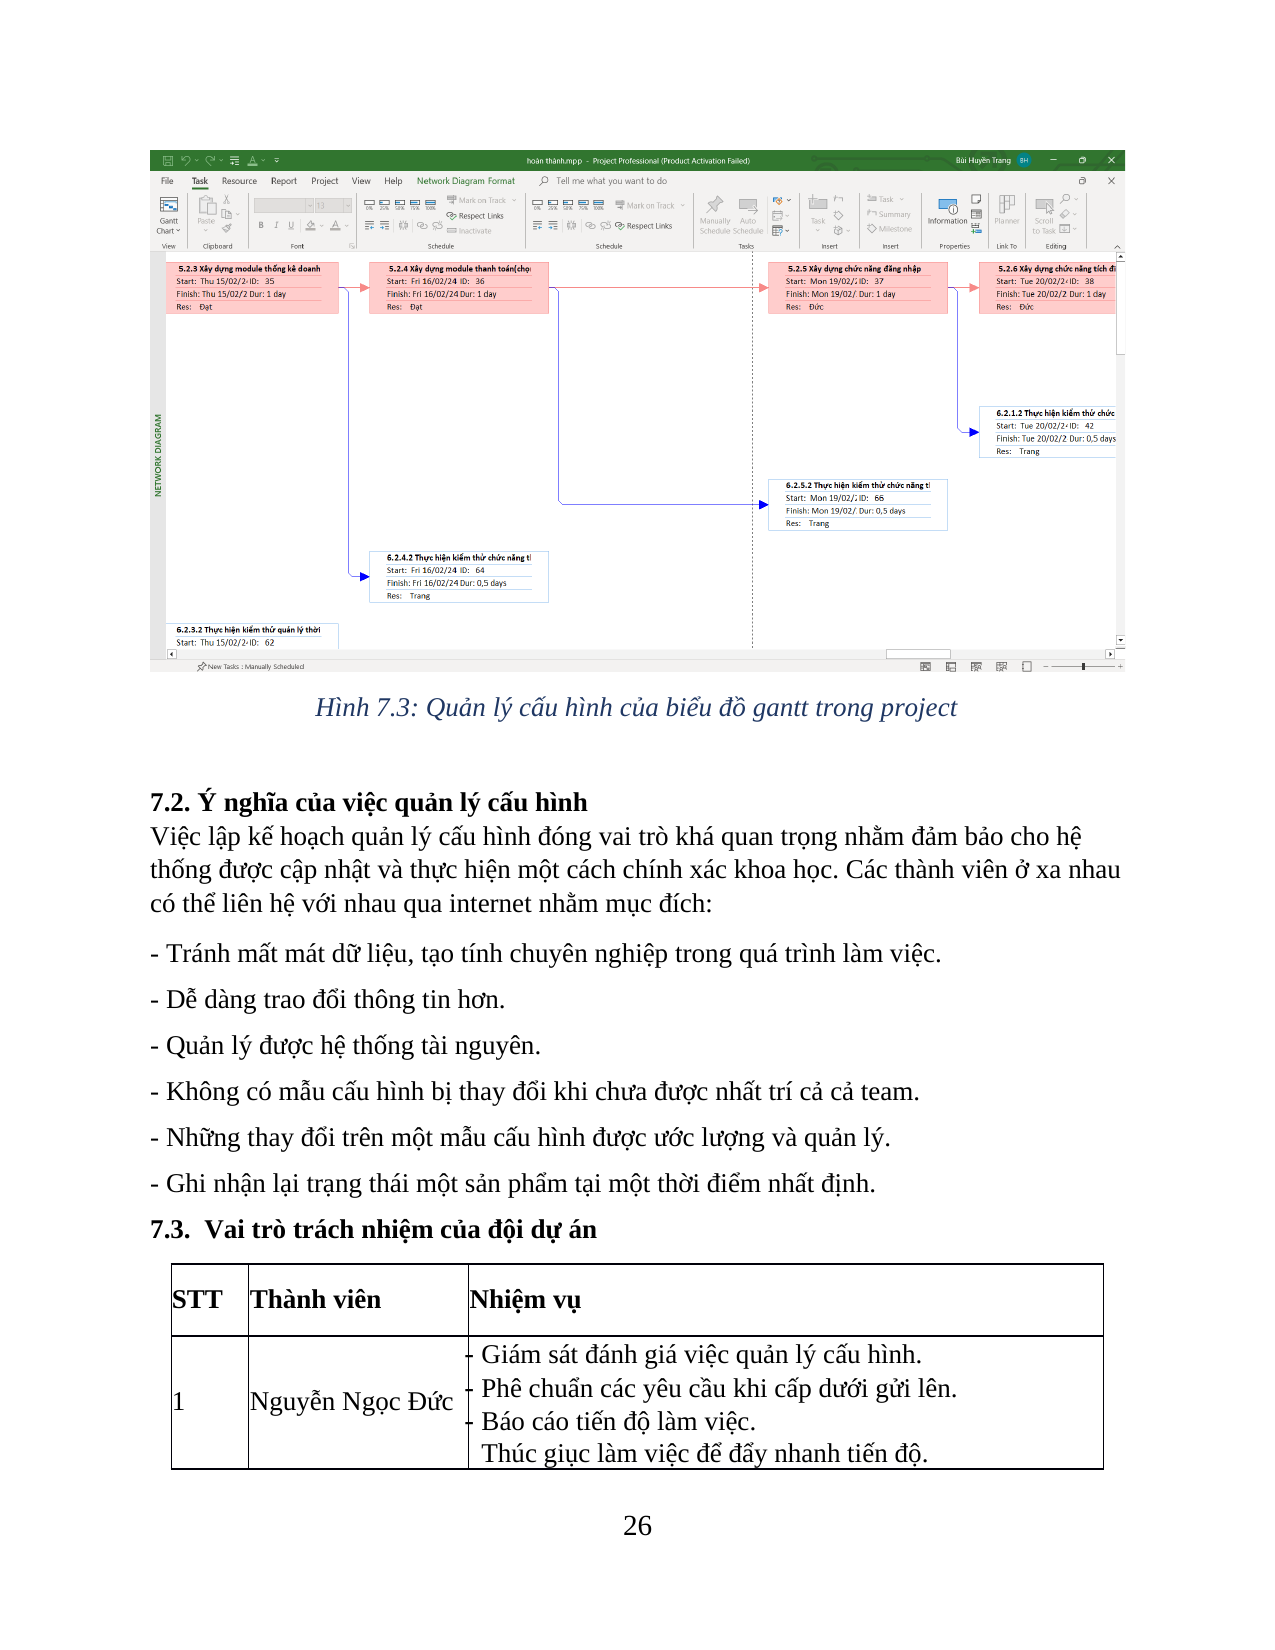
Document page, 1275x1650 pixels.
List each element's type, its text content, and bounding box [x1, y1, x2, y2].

table_header Thành viên [249, 1265, 468, 1335]
table_header Nhiệm vụ [469, 1265, 1103, 1335]
text - Ghi nhận lại trạng thái một sản phẩm tại một thời điểm nhất định. [150, 1167, 1125, 1198]
text Việc lập kế hoạch quản lý cấu hình đóng vai trò khá quan trọng nhằm đảm bảo cho hệ thống được cập nhật và thực hiện một cách chính xác khoa học. Các thành viên ở xa nhau có thể liên hệ với nhau qua internet nhằm mục đích: [150, 819, 1125, 918]
table_cell 1 [172, 1337, 248, 1468]
table_cell Giám sát đánh giá việc quản lý cấu hình. Phê chuẩn các yêu cầu khi cấp dưới gửi lên. Báo cáo tiến độ làm việc. Thúc giục làm việc để đẩy nhanh tiến độ. [469, 1337, 1103, 1468]
text 7.3. Vai trò trách nhiệm của đội dự án [150, 1213, 1125, 1244]
picture [150, 150, 1125, 672]
table_header STT [172, 1265, 248, 1335]
table_cell Nguyễn Ngọc Đức [249, 1337, 468, 1468]
subtitle Hình 7.3: Quản lý cấu hình của biểu đồ gantt trong project [150, 691, 1125, 722]
text - Dễ dàng trao đổi thông tin hơn. [150, 983, 1125, 1014]
text - Những thay đổi trên một mẫu cấu hình được ước lượng và quản lý. [150, 1121, 1125, 1152]
subtitle 7.2. Ý nghĩa của việc quản lý cấu hình [150, 786, 1125, 817]
text - Tránh mất mát dữ liệu, tạo tính chuyên nghiệp trong quá trình làm việc. [150, 937, 1125, 968]
text - Không có mẫu cấu hình bị thay đổi khi chưa được nhất trí cả cả team. [150, 1075, 1125, 1106]
text - Quản lý được hệ thống tài nguyên. [150, 1029, 1125, 1060]
